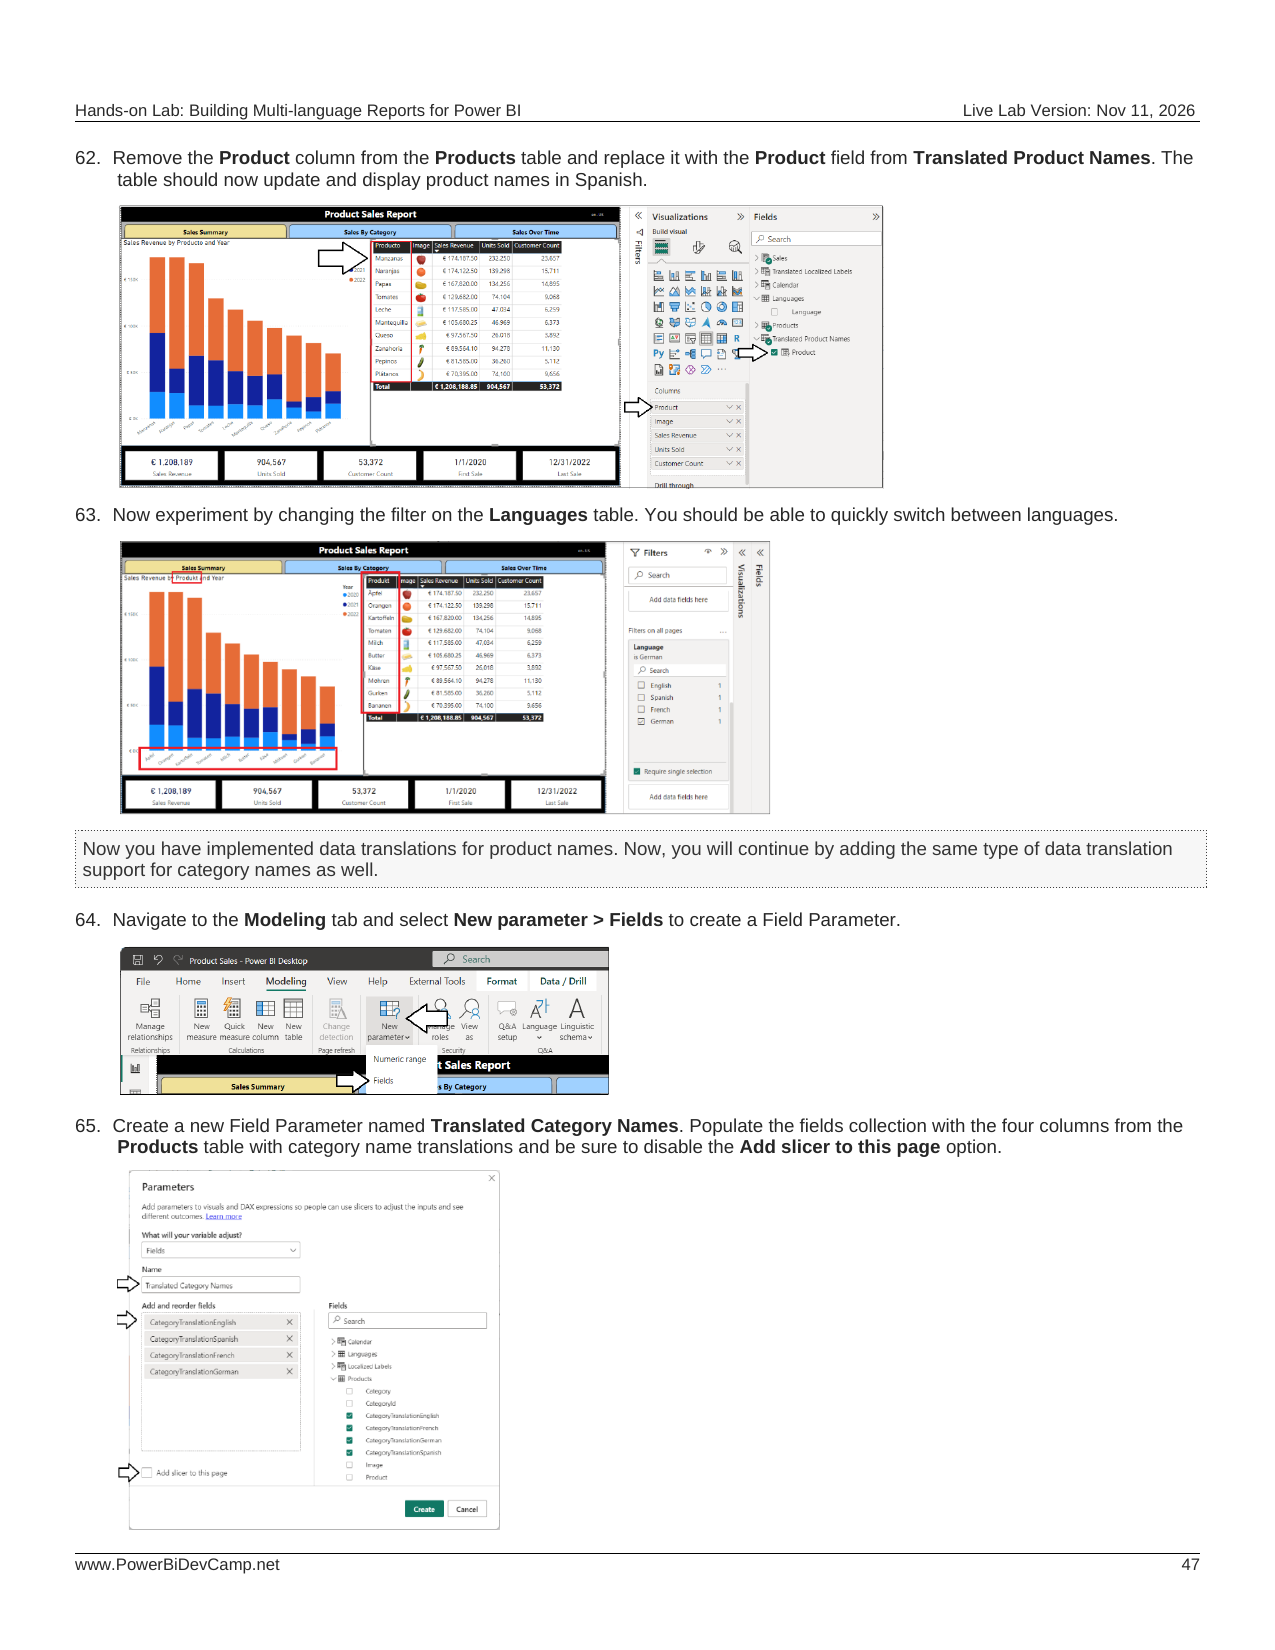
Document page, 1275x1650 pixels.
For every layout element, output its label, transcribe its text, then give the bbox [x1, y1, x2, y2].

picture [117, 537, 772, 818]
picture [117, 1170, 503, 1533]
text Remove the Product column from the Products table and replace it with the Product field from Translated Product Names. The table should now update and display product names in Spanish. [75, 147, 1200, 190]
text Create a new Field Parameter named Translated Category Names. Populate the fields collection with the four columns from the Products table with category name translations and be sure to disable the Add slicer to this page option. [75, 1114, 1200, 1158]
text Now you have implemented data translations for product names. Now, you will continue by adding the same type of data translation support for category names as well. [75, 830, 1207, 888]
text Navigate to the Modeling tab and select New parameter > Fields to create a Field Parameter. [75, 908, 1200, 930]
picture [117, 202, 887, 491]
text Now experiment by changing the filter on the Languages table. You should be able to quickly switch between languages. [75, 503, 1200, 525]
picture [117, 942, 614, 1102]
